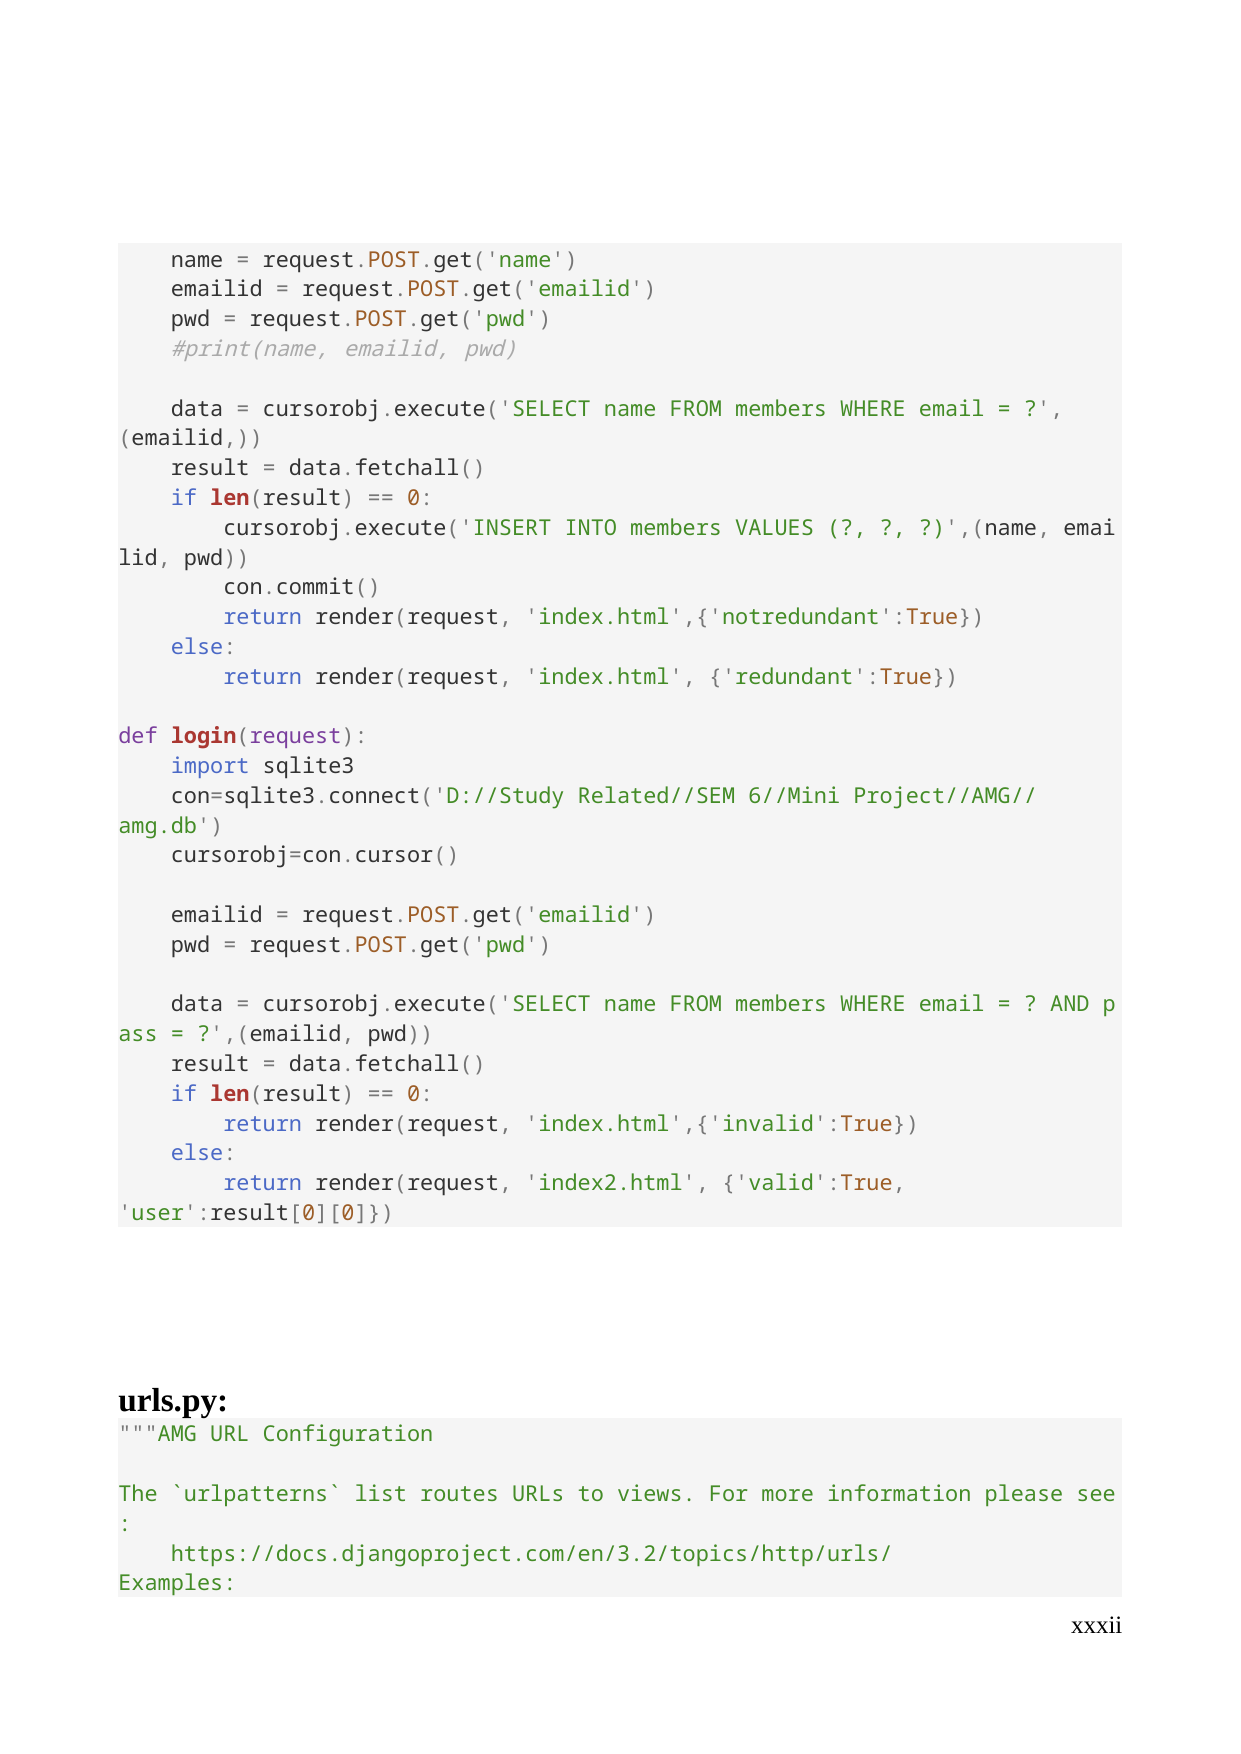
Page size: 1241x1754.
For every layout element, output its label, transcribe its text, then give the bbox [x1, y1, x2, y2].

text urls.py: [118, 1380, 1122, 1418]
text if len(result) == 0: [118, 1078, 1122, 1107]
text https://docs.djangoproject.com/en/3.2/topics/http/urls/ [118, 1537, 1122, 1567]
text return render(request, 'index.html',{'invalid':True}) [118, 1107, 1122, 1137]
text pwd = request.POST.get('pwd') [118, 929, 1122, 958]
text else: [118, 631, 1122, 661]
text result = data.fetchall() [118, 1048, 1122, 1078]
text """AMG URL Configuration [118, 1418, 1122, 1448]
text cursorobj.execute('INSERT INTO members VALUES (?, ?, ?)',(name, emailid, pwd)) [118, 512, 1122, 571]
text data = cursorobj.execute('SELECT name FROM members WHERE email = ?',(emailid,)) [118, 392, 1122, 452]
text if len(result) == 0: [118, 482, 1122, 512]
text emailid = request.POST.get('emailid') [118, 899, 1122, 929]
text def login(request): [118, 720, 1122, 750]
text return render(request, 'index.html', {'redundant':True}) [118, 661, 1122, 690]
text #print(name, emailid, pwd) [118, 333, 1122, 363]
text con.commit() [118, 571, 1122, 601]
text The `urlpatterns` list routes URLs to views. For more information please see: [118, 1478, 1122, 1537]
text else: [118, 1137, 1122, 1167]
text result = data.fetchall() [118, 452, 1122, 482]
text cursorobj=con.cursor() [118, 839, 1122, 869]
text return render(request, 'index.html',{'notredundant':True}) [118, 601, 1122, 631]
text import sqlite3 [118, 750, 1122, 780]
text name = request.POST.get('name') [118, 243, 1122, 273]
text pwd = request.POST.get('pwd') [118, 303, 1122, 333]
text con=sqlite3.connect('D://Study Related//SEM 6//Mini Project//AMG//amg.db') [118, 780, 1122, 839]
text Examples: [118, 1567, 1122, 1597]
text data = cursorobj.execute('SELECT name FROM members WHERE email = ? AND pass = ?',(emailid, pwd)) [118, 988, 1122, 1048]
text return render(request, 'index2.html', {'valid':True, 'user':result[0][0]}) [118, 1167, 1122, 1227]
text emailid = request.POST.get('emailid') [118, 273, 1122, 303]
